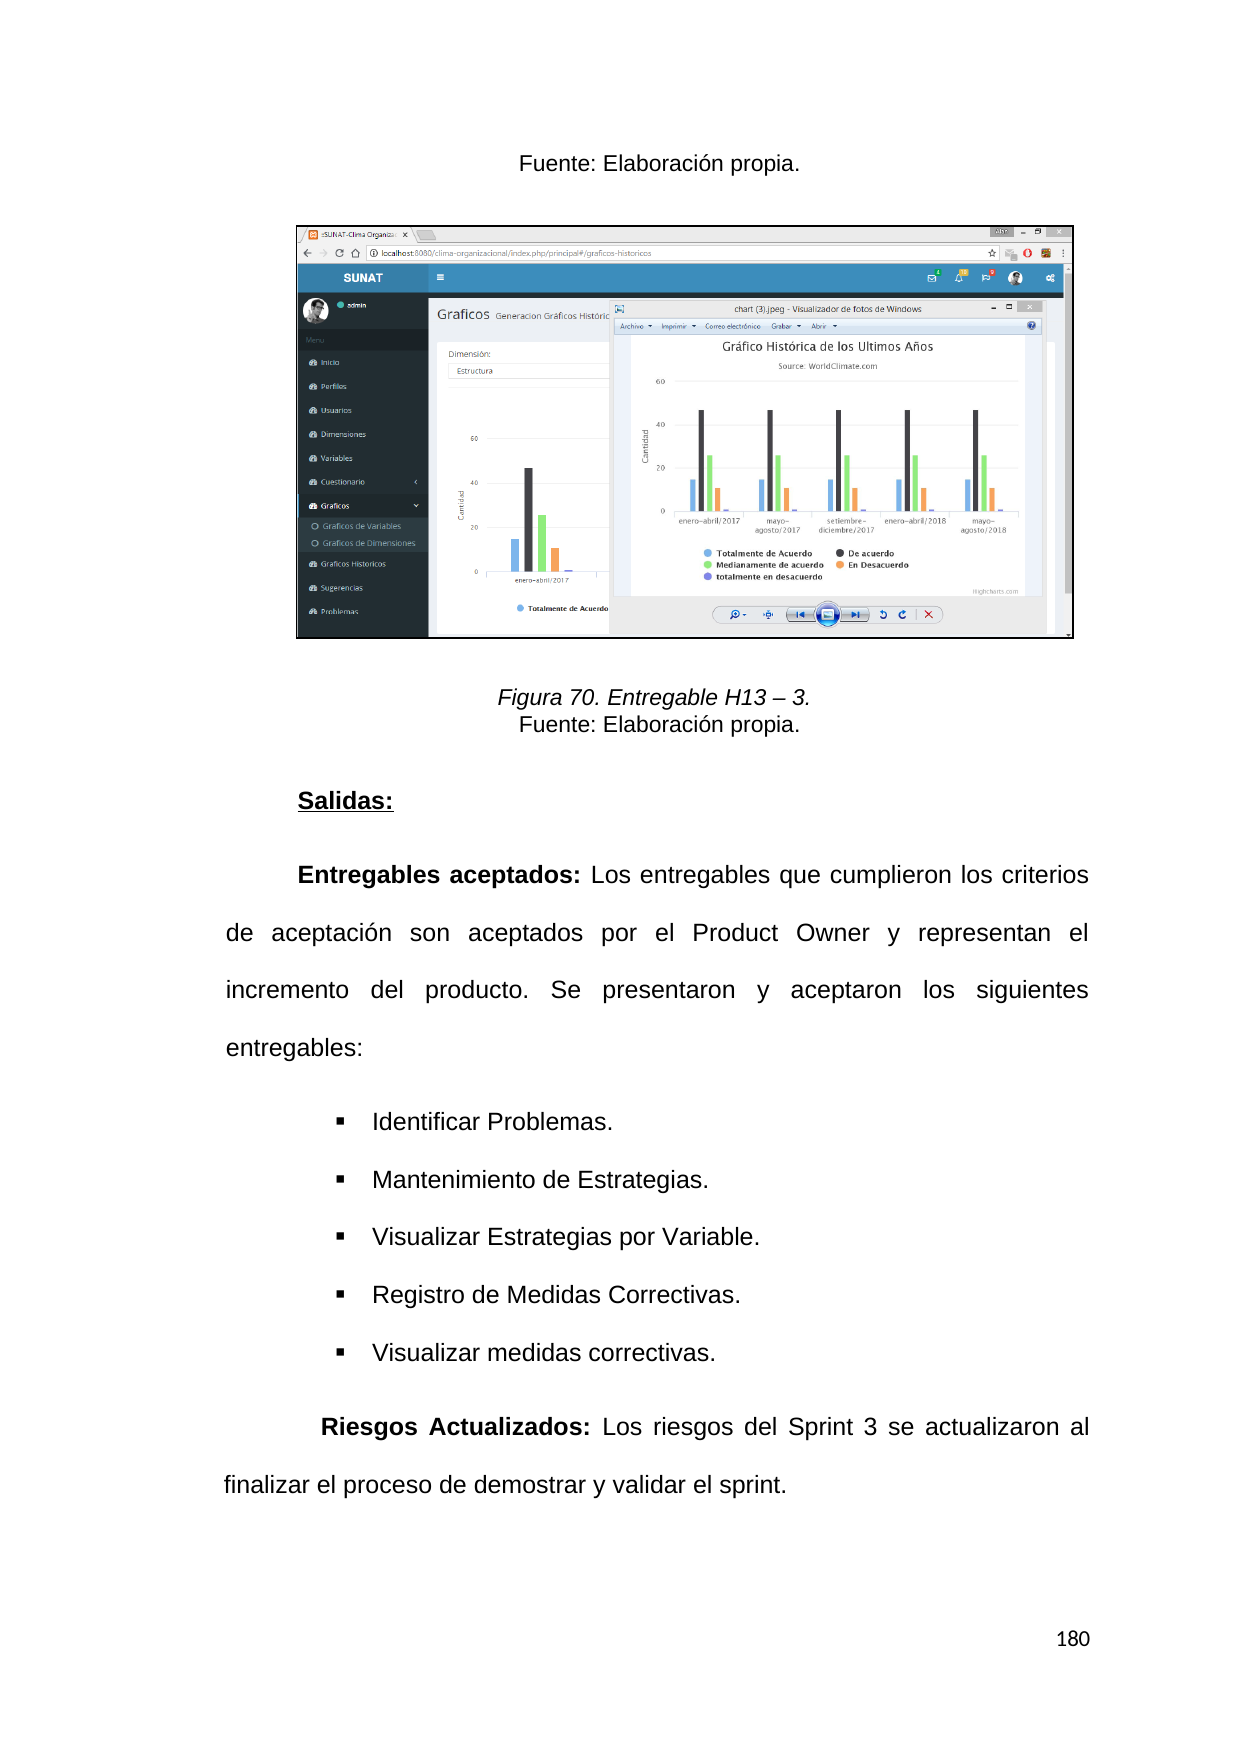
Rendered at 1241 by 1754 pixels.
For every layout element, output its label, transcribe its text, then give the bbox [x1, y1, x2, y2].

list Visualizar Estrategias por Variable. [334, 1222, 1090, 1251]
text Entregables aceptados: Los entregables que cumplieron los criterios de aceptación son aceptados por el Product Owner y representan el incremento del producto. Se presentaron y aceptaron los siguientes entregables: [226, 860, 1090, 1061]
list Mantenimiento de Estrategias. [334, 1164, 1090, 1193]
text Fuente: Elaboración propia. [445, 150, 1090, 176]
text Salidas: [226, 786, 1090, 815]
text Fuente: Elaboración propia. [445, 711, 1090, 737]
list Visualizar medidas correctivas. [334, 1338, 1090, 1367]
picture [297, 227, 1072, 637]
text Riesgos Actualizados: Los riesgos del Sprint 3 se actualizaron al finalizar el proceso de demostrar y validar el sprint. [224, 1412, 1090, 1498]
list Identificar Problemas. [334, 1107, 1090, 1136]
list Registro de Medidas Correctivas. [334, 1280, 1090, 1309]
text Figura 70. Entregable H13 – 3. [150, 684, 1090, 711]
